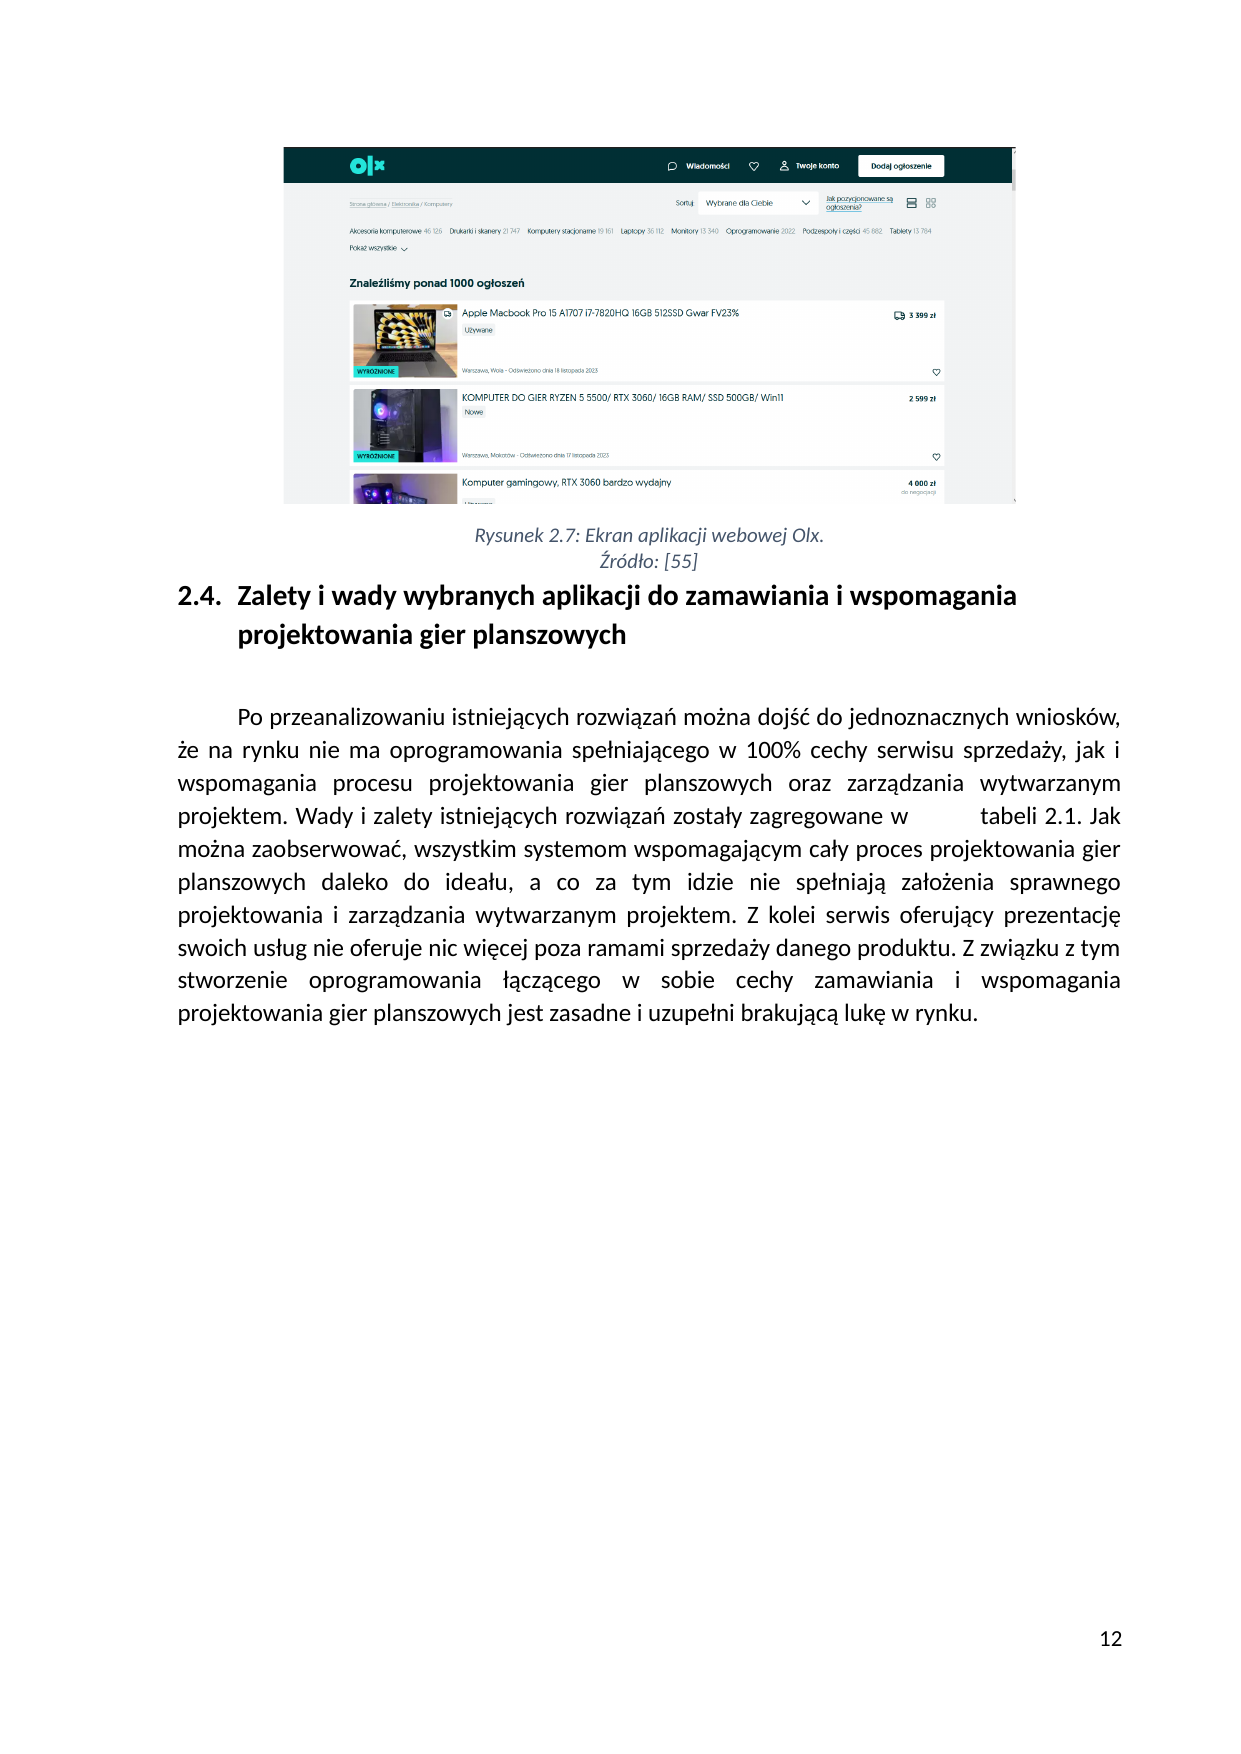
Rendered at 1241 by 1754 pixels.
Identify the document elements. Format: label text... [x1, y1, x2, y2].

picture [283, 147, 1016, 504]
text Rysunek 2.7: Ekran aplikacji webowej Olx. [177, 522, 1122, 548]
text Po przeanalizowaniu istniejących rozwiązań można dojść do jednoznacznych wniosków, że na rynku nie ma oprogramowania spełniającego w 100% cechy serwisu sprzedaży, jak i wspomagania procesu projektowania gier planszowych oraz zarządzania wytwarzanym projektem. Wady i zalety istniejących rozwiązań zostały zagregowane w tabeli 2.1. Jak można zaobserwować, wszystkim systemom wspomagającym cały proces projektowania gier planszowych daleko do ideału, a co za tym idzie nie spełniają założenia sprawnego projektowania i zarządzania wytwarzanym projektem. Z kolei serwis oferujący prezentację swoich usług nie oferuje nic więcej poza ramami sprzedaży danego produktu. Z związku z tym stworzenie oprogramowania łączącego w sobie cechy zamawiania i wspomagania projektowania gier planszowych jest zasadne i uzupełni brakującą lukę w rynku. [177, 701, 1122, 1028]
text Źródło: [55] [177, 548, 1122, 573]
subtitle Zalety i wady wybranych aplikacji do zamawiania i wspomagania projektowania gier planszowych [177, 577, 1122, 652]
